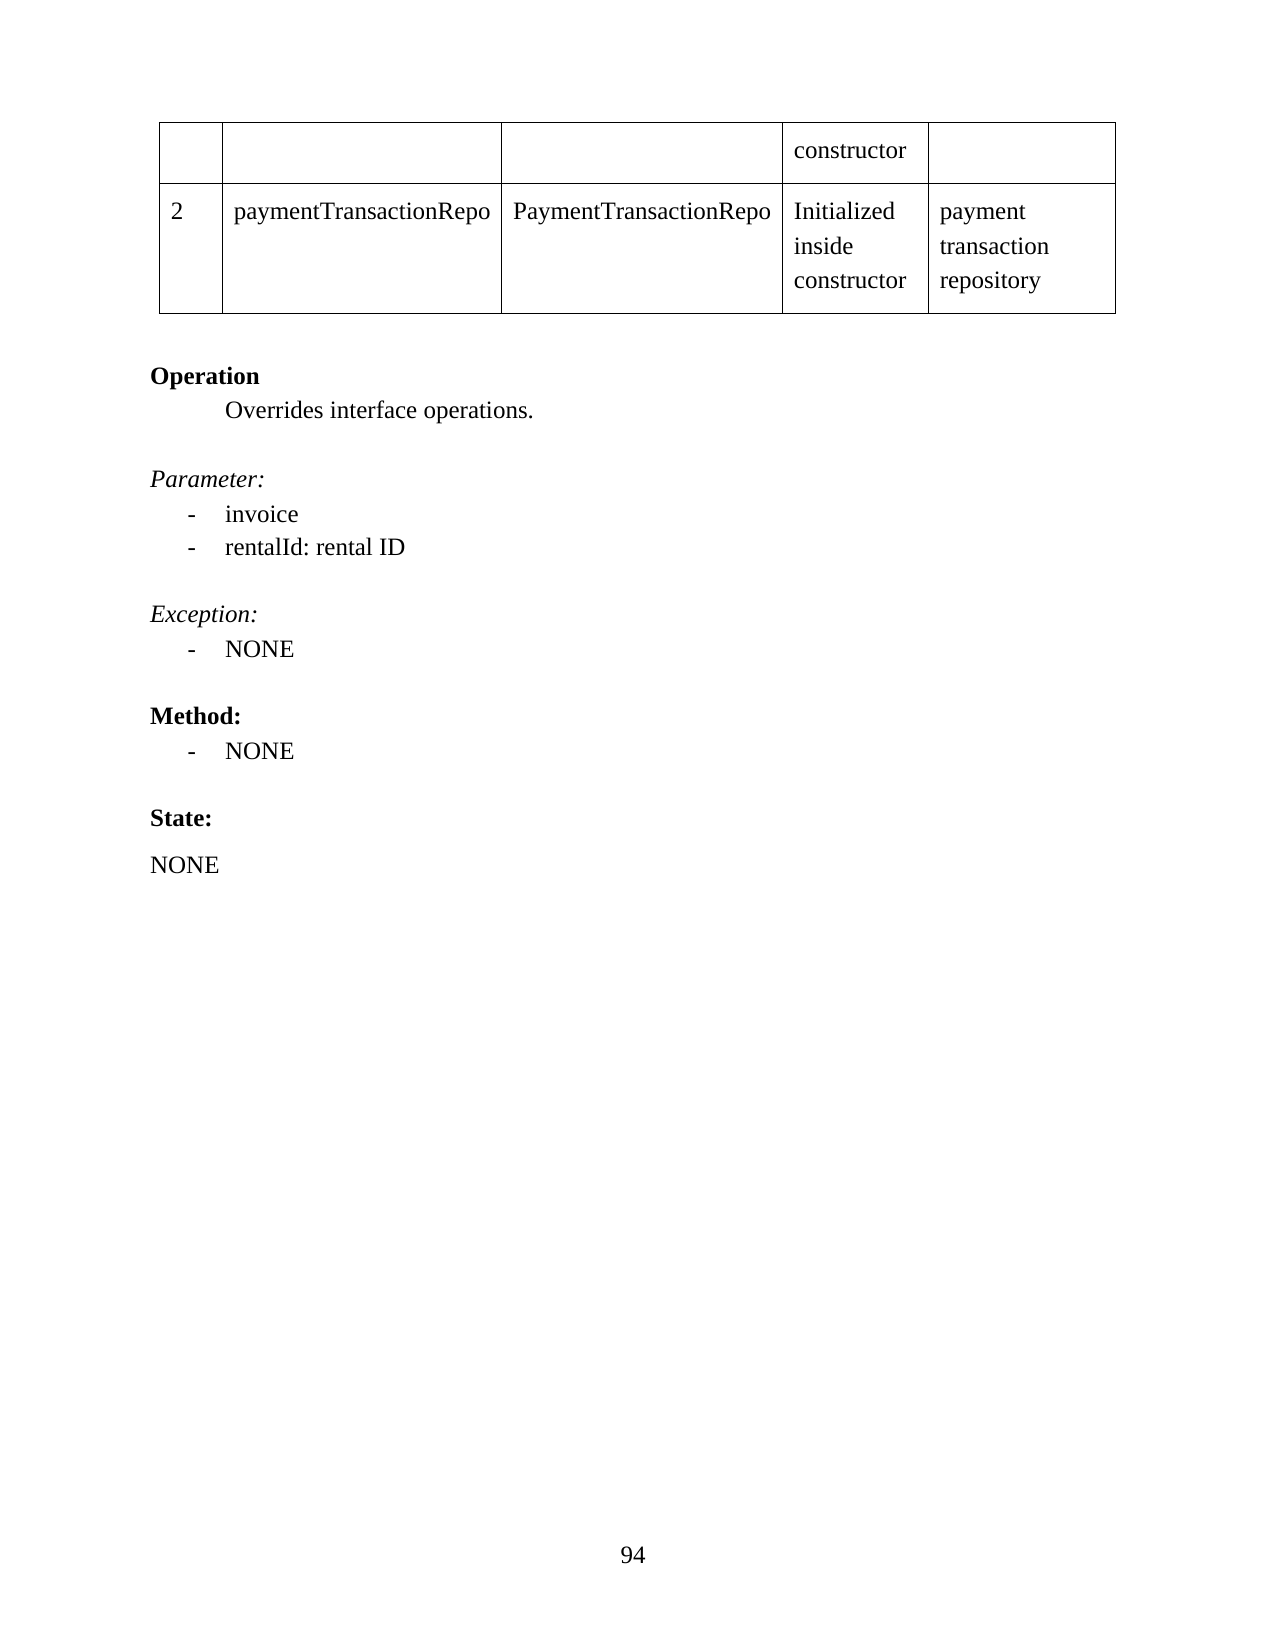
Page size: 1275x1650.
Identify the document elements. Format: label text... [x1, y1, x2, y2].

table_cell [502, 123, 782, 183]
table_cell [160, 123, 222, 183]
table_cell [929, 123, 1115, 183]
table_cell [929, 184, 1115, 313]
list NONE [187, 634, 1116, 662]
list Parameter: [150, 464, 1116, 493]
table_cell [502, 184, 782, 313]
list Operation [150, 361, 1116, 389]
list rentalId: rental ID [187, 532, 1116, 561]
text NONE [150, 850, 1116, 879]
list State: [150, 803, 1116, 832]
list NONE [187, 736, 1116, 764]
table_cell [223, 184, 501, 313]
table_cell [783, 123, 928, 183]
list Overrides interface operations. [150, 395, 1116, 424]
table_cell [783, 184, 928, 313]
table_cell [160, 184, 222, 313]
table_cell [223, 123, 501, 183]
list Method: [150, 701, 1116, 730]
list Exception: [150, 599, 1116, 628]
list invoice [187, 499, 1116, 527]
